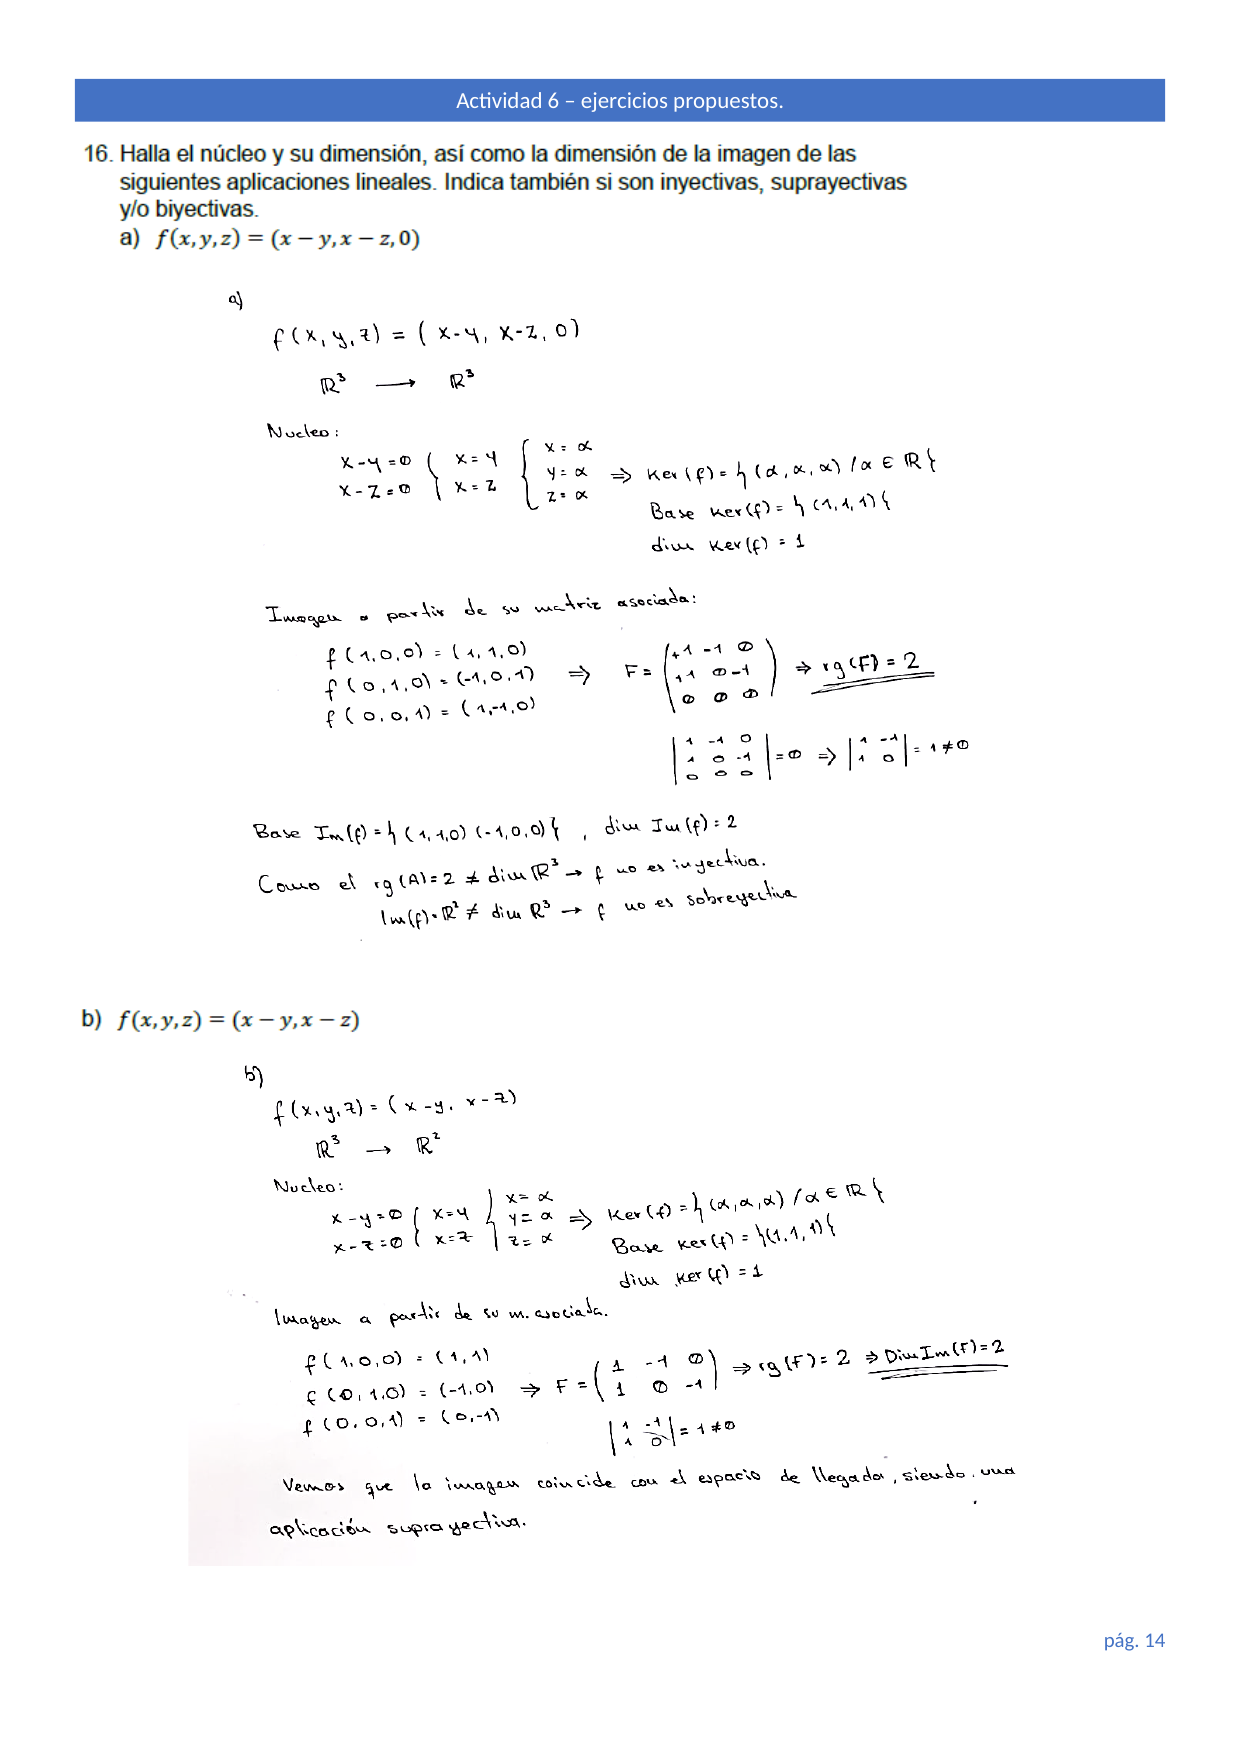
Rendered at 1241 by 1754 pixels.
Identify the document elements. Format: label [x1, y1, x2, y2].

picture [75, 125, 944, 253]
picture [170, 271, 1071, 941]
picture [188, 1056, 1052, 1566]
picture [75, 1006, 903, 1038]
